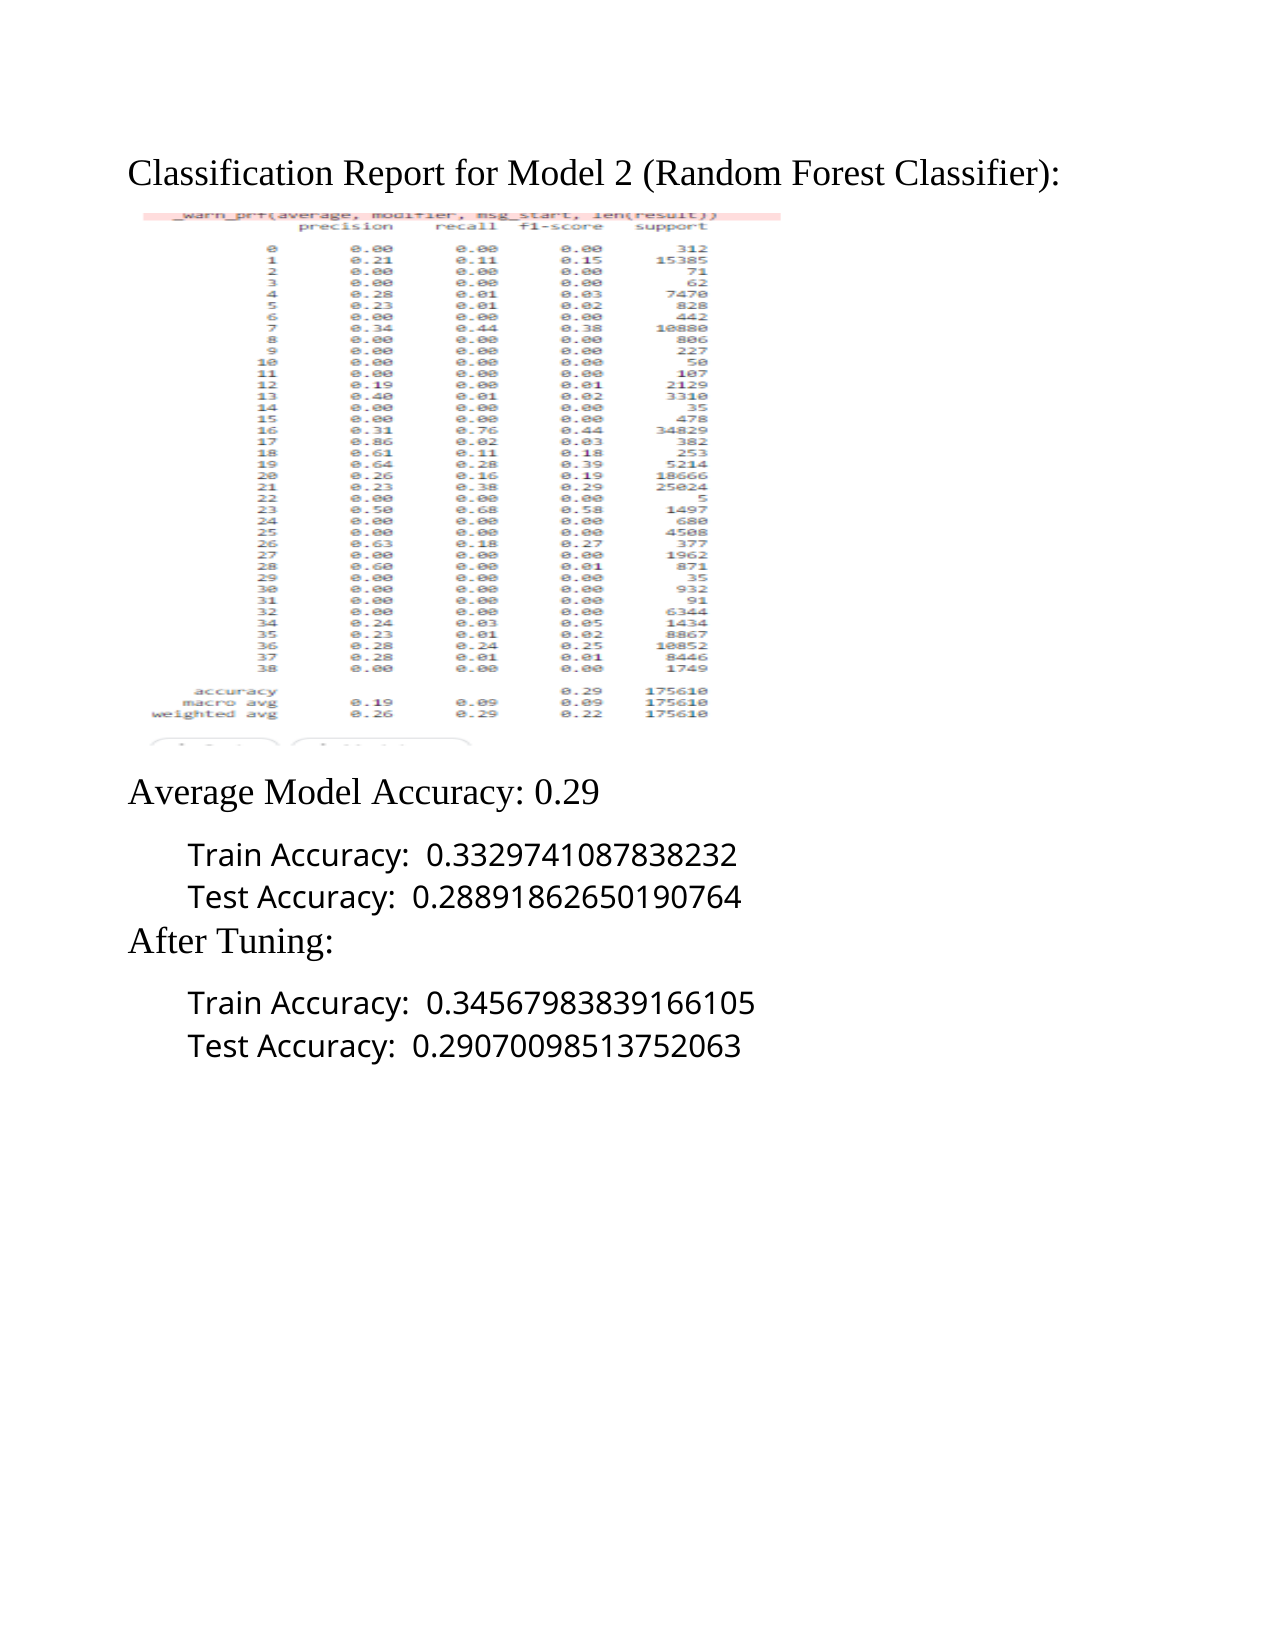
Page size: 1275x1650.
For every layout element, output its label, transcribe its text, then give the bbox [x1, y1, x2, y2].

text After Tuning: [127, 918, 1087, 961]
text Classification Report for Model 2 (Random Forest Classifier): [127, 150, 1087, 193]
picture [127, 213, 781, 751]
text Average Model Accuracy: 0.29 [127, 769, 1087, 813]
text Train Accuracy: 0.34567983839166105 [187, 981, 1087, 1024]
text Test Accuracy: 0.28891862650190764 [187, 875, 1087, 918]
text Train Accuracy: 0.3329741087838232 [187, 833, 1087, 875]
text Test Accuracy: 0.29070098513752063 [187, 1024, 1087, 1066]
